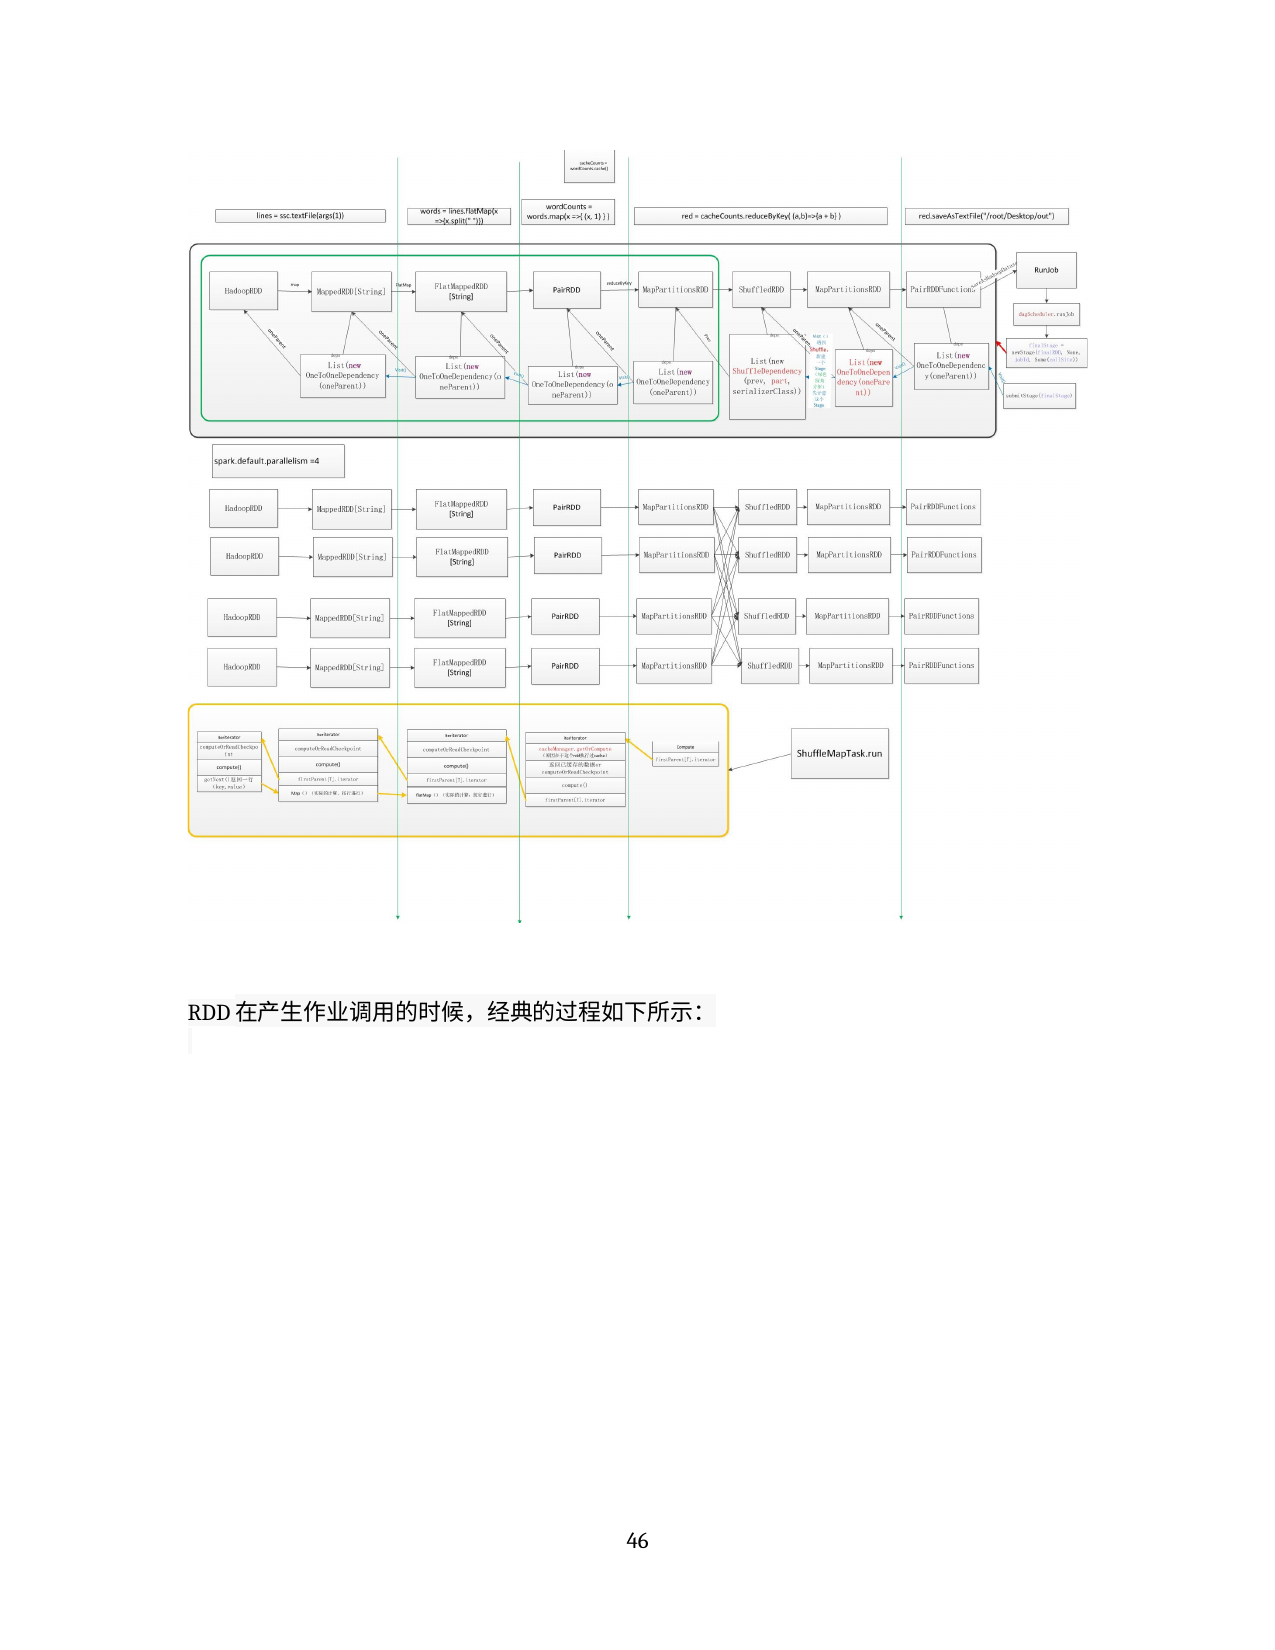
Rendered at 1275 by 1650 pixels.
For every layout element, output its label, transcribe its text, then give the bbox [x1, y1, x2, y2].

text RDD在产生作业调用的时候，经典的过程如下所示： [187, 993, 1087, 1054]
